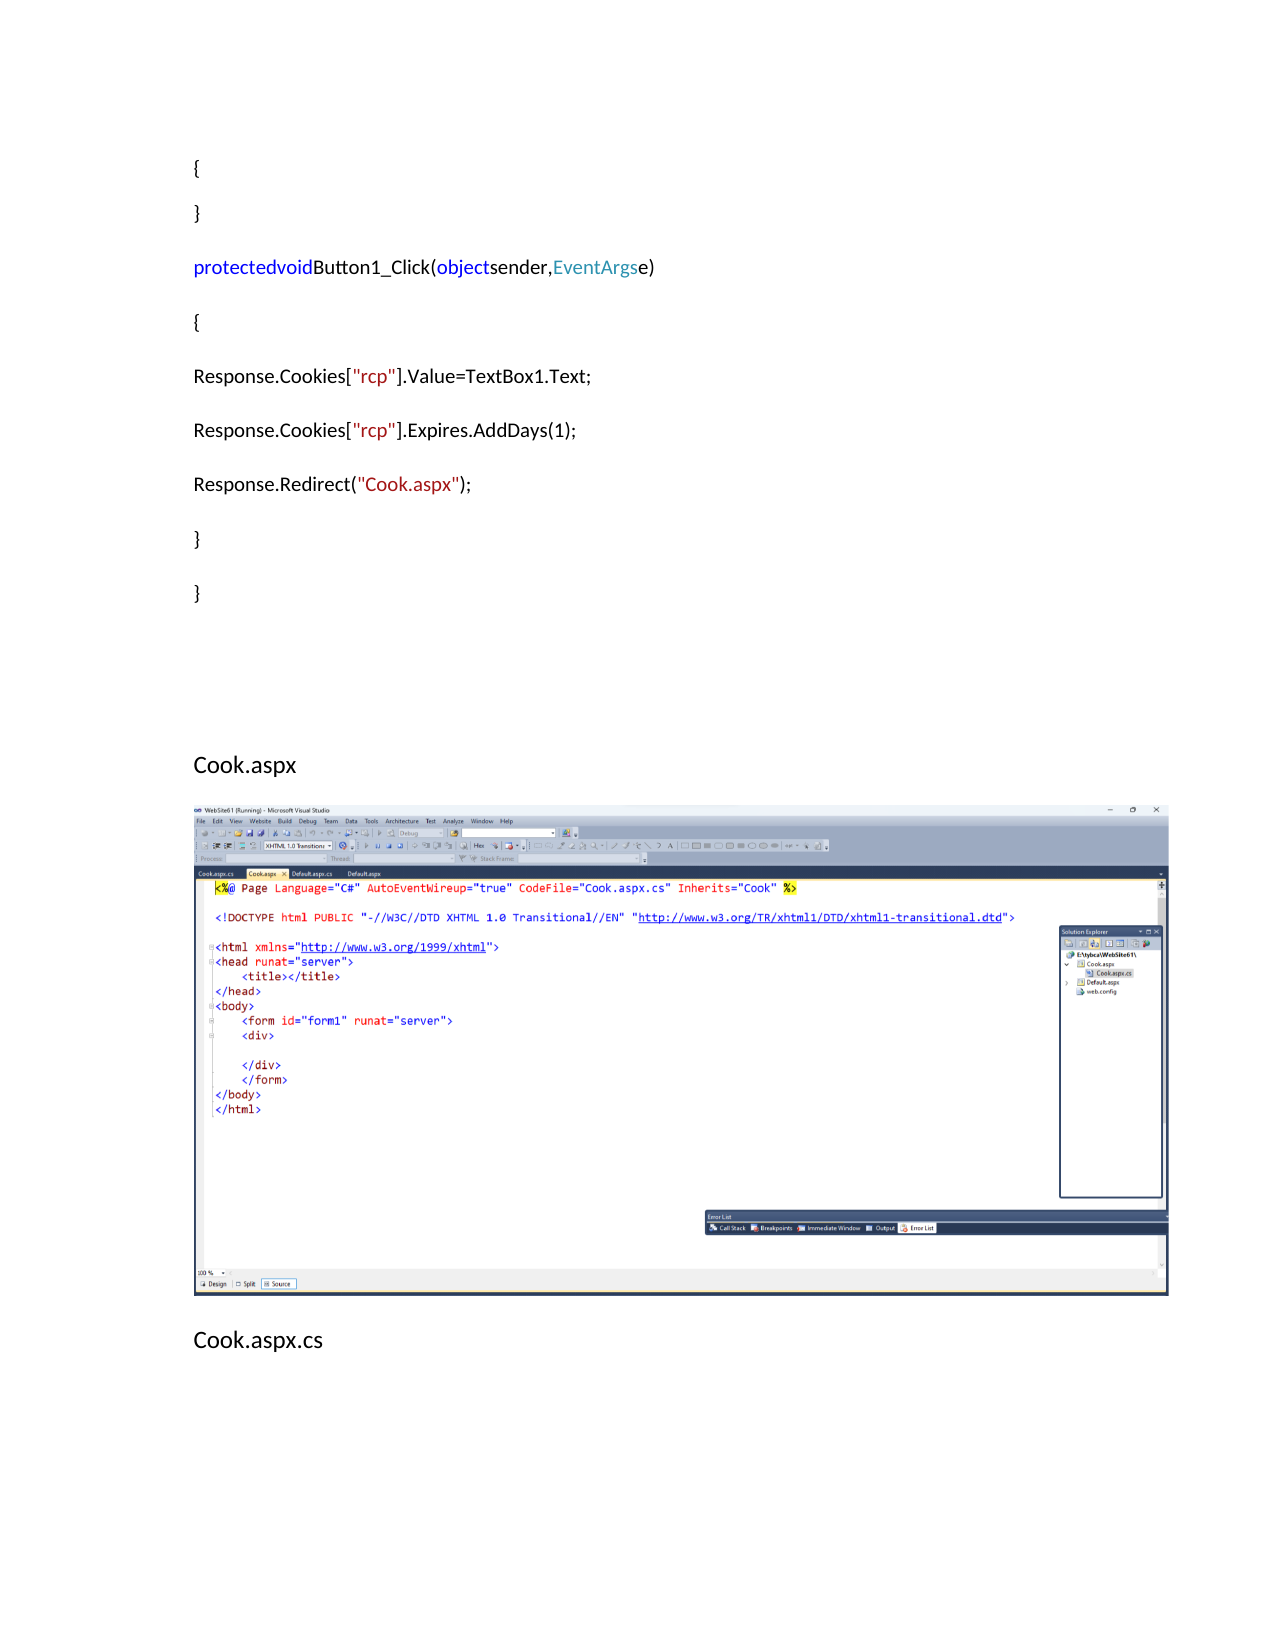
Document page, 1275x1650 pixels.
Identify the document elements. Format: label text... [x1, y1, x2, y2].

text } [193, 526, 1201, 551]
text } [193, 201, 1201, 226]
text protectedvoidButton1_Click(objectsender,EventArgse) [193, 255, 1201, 280]
text Response.Cookies["rcp"].Value=TextBox1.Text; [193, 363, 1201, 388]
text Cook.aspx.cs [193, 1324, 1201, 1355]
picture [193, 804, 1169, 1296]
text Response.Cookies["rcp"].Expires.AddDays(1); [193, 418, 1201, 443]
text } [193, 580, 1201, 606]
text Response.Redirect("Cook.aspx"); [193, 472, 1201, 497]
text { [193, 155, 1201, 180]
text Cook.aspx [193, 749, 1201, 779]
text { [193, 309, 1201, 334]
